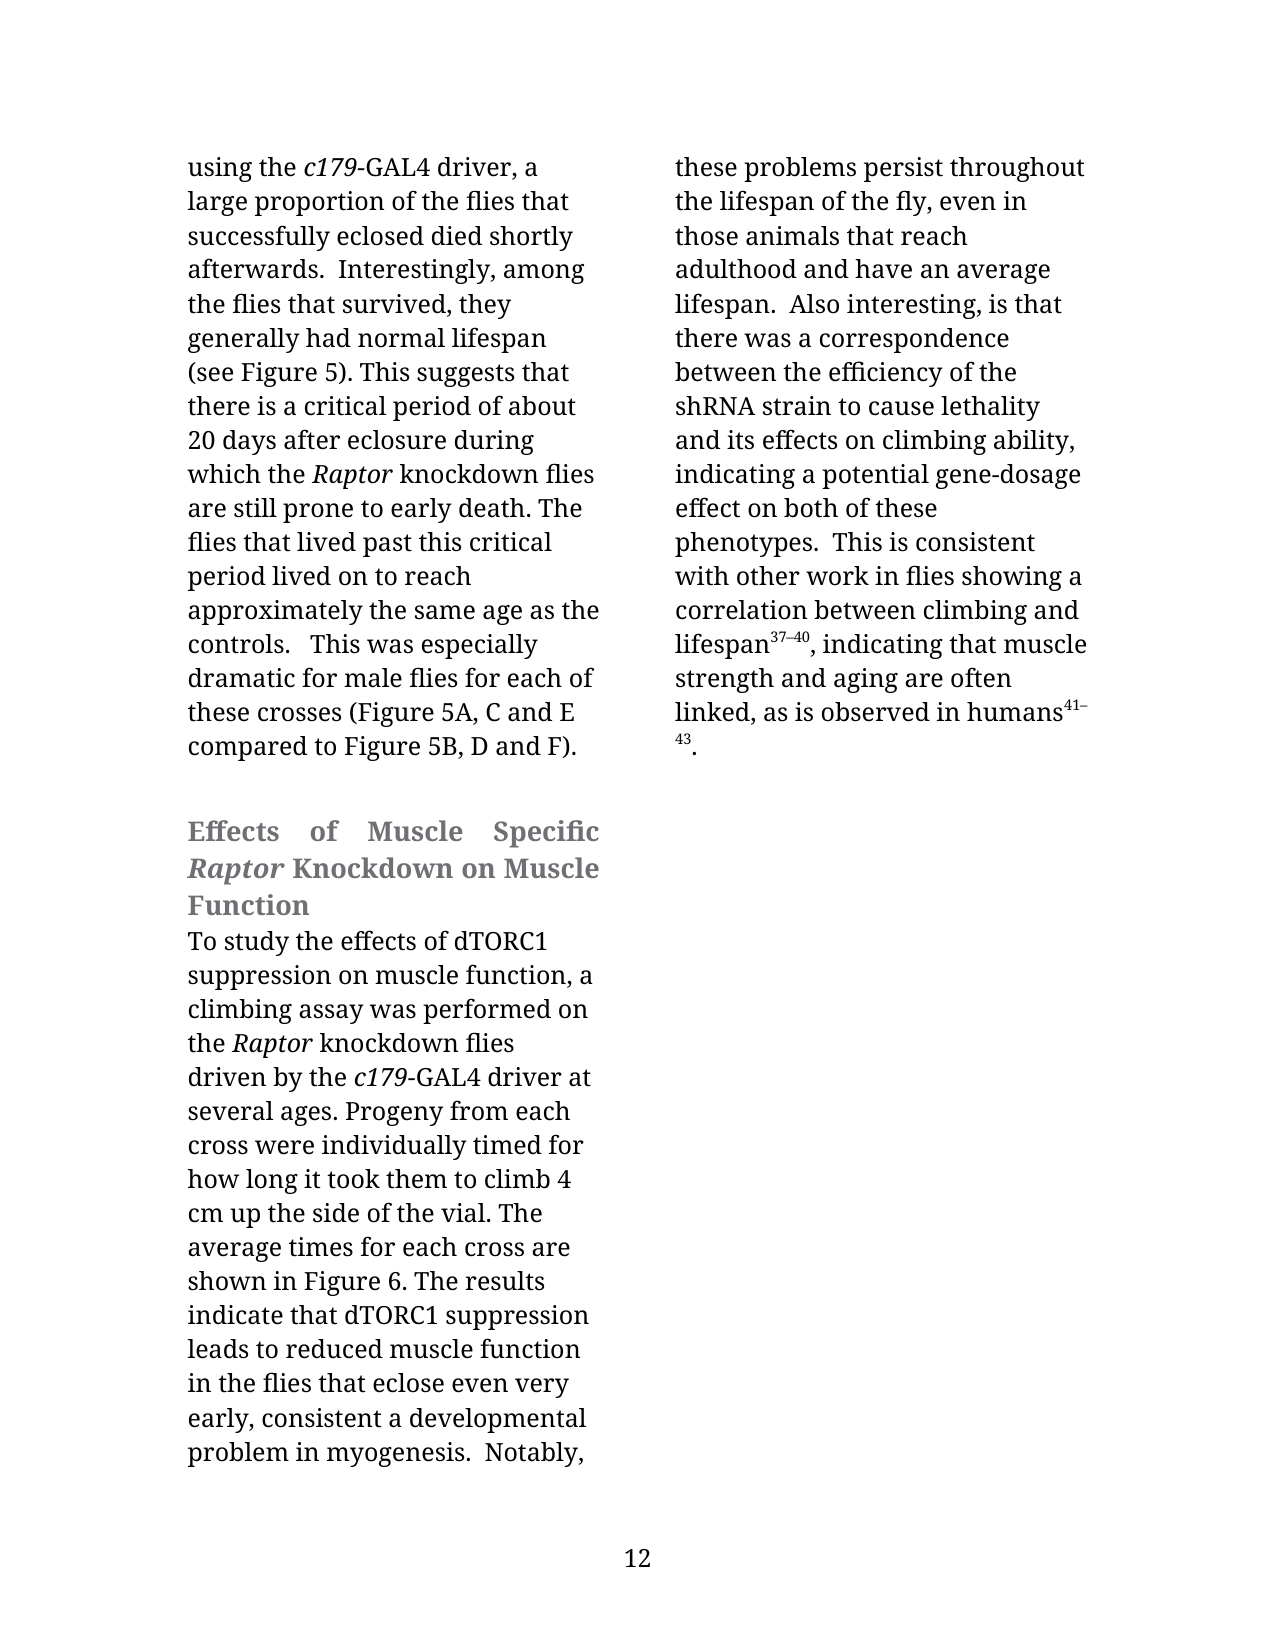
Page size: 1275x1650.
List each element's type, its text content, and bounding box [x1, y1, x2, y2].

text To study the effects of dTORC1 suppression on muscle function, a climbing assay was performed on the Raptor knockdown flies driven by the c179-GAL4 driver at several ages. Progeny from each cross were individually timed for how long it took them to climb 4 cm up the side of the vial. The average times for each cross are shown in Figure 6. The results indicate that dTORC1 suppression leads to reduced muscle function in the flies that eclose even very early, consistent a developmental problem in myogenesis. Notably, these problems persist throughout the lifespan of the fly, even in those animals that reach adulthood and have an average lifespan. Also interesting, is that there was a correspondence between the efficiency of the shRNA strain to cause lethality and its effects on climbing ability, indicating a potential gene-dosage effect on both of these phenotypes. This is consistent with other work in flies showing a correlation between climbing and lifespan37–40, indicating that muscle strength and aging are often linked, as is observed in humans41–43. [675, 150, 1087, 763]
text To study the effects of dTORC1 suppression on muscle function, a climbing assay was performed on the Raptor knockdown flies driven by the c179-GAL4 driver at several ages. Progeny from each cross were individually timed for how long it took them to climb 4 cm up the side of the vial. The average times for each cross are shown in Figure 6. The results indicate that dTORC1 suppression leads to reduced muscle function in the flies that eclose even very early, consistent a developmental problem in myogenesis. Notably, these problems persist throughout the lifespan of the fly, even in those animals that reach adulthood and have an average lifespan. Also interesting, is that there was a correspondence between the efficiency of the shRNA strain to cause lethality and its effects on climbing ability, indicating a potential gene-dosage effect on both of these phenotypes. This is consistent with other work in flies showing a correlation between climbing and lifespan37–40, indicating that muscle strength and aging are often linked, as is observed in humans41–43. [187, 923, 600, 1468]
subtitle Effects of Muscle Specific Raptor Knockdown on Muscle Function [187, 813, 600, 923]
